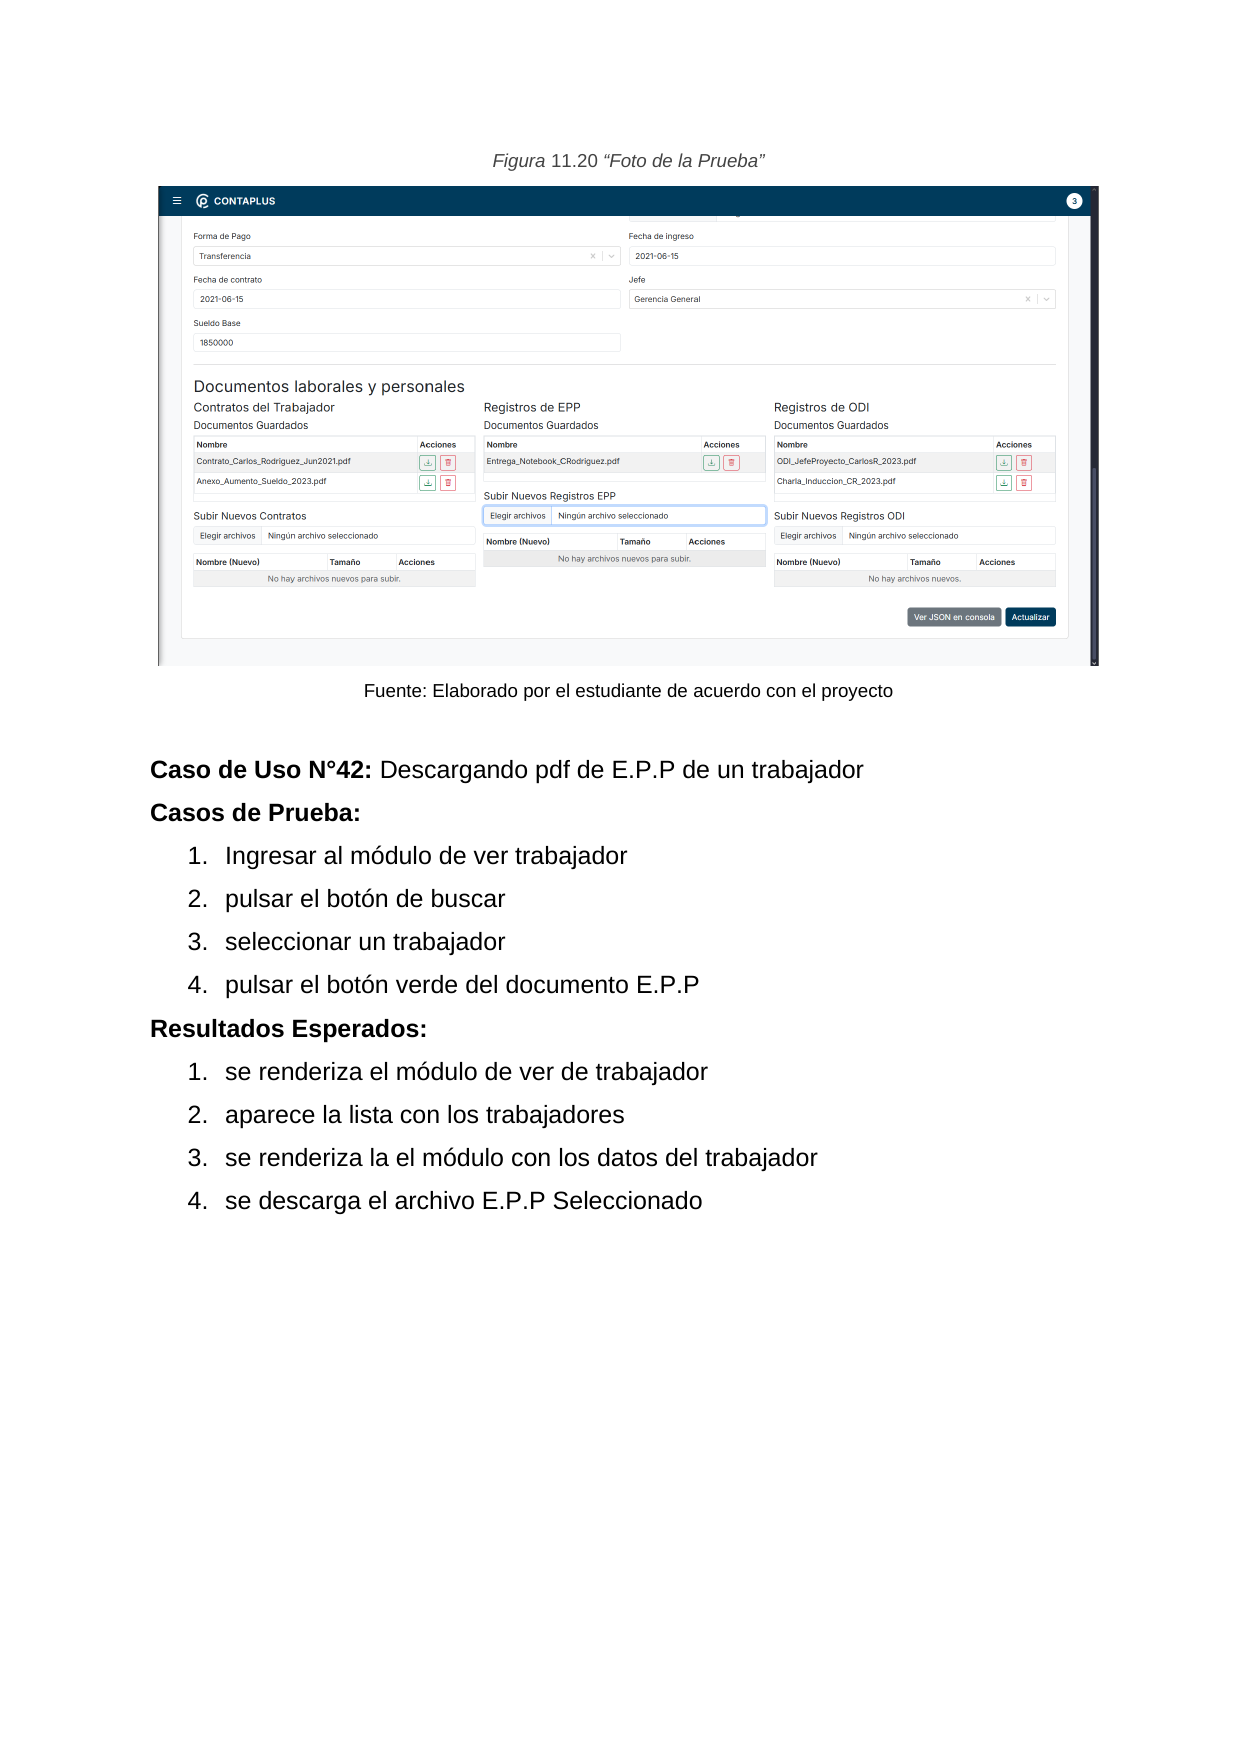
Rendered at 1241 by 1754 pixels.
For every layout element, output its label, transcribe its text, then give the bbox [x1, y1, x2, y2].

list se descarga el archivo E.P.P Seleccionado [187, 1186, 1107, 1215]
list pulsar el botón verde del documento E.P.P [187, 971, 1107, 999]
list pulsar el botón de buscar [187, 884, 1107, 913]
picture [158, 186, 1099, 666]
text Caso de Uso N°42: Descargando pdf de E.P.P de un trabajador [150, 755, 1107, 784]
list se renderiza la el módulo con los datos del trabajador [187, 1143, 1107, 1172]
list Ingresar al módulo de ver trabajador [187, 841, 1107, 870]
list aparece la lista con los trabajadores [187, 1100, 1107, 1129]
list seleccionar un trabajador [187, 927, 1107, 956]
text Resultados Esperados: [150, 1014, 1107, 1042]
text Fuente: Elaborado por el estudiante de acuerdo con el proyecto [150, 679, 1107, 701]
list se renderiza el módulo de ver de trabajador [187, 1057, 1107, 1086]
text Casos de Prueba: [150, 798, 1107, 827]
